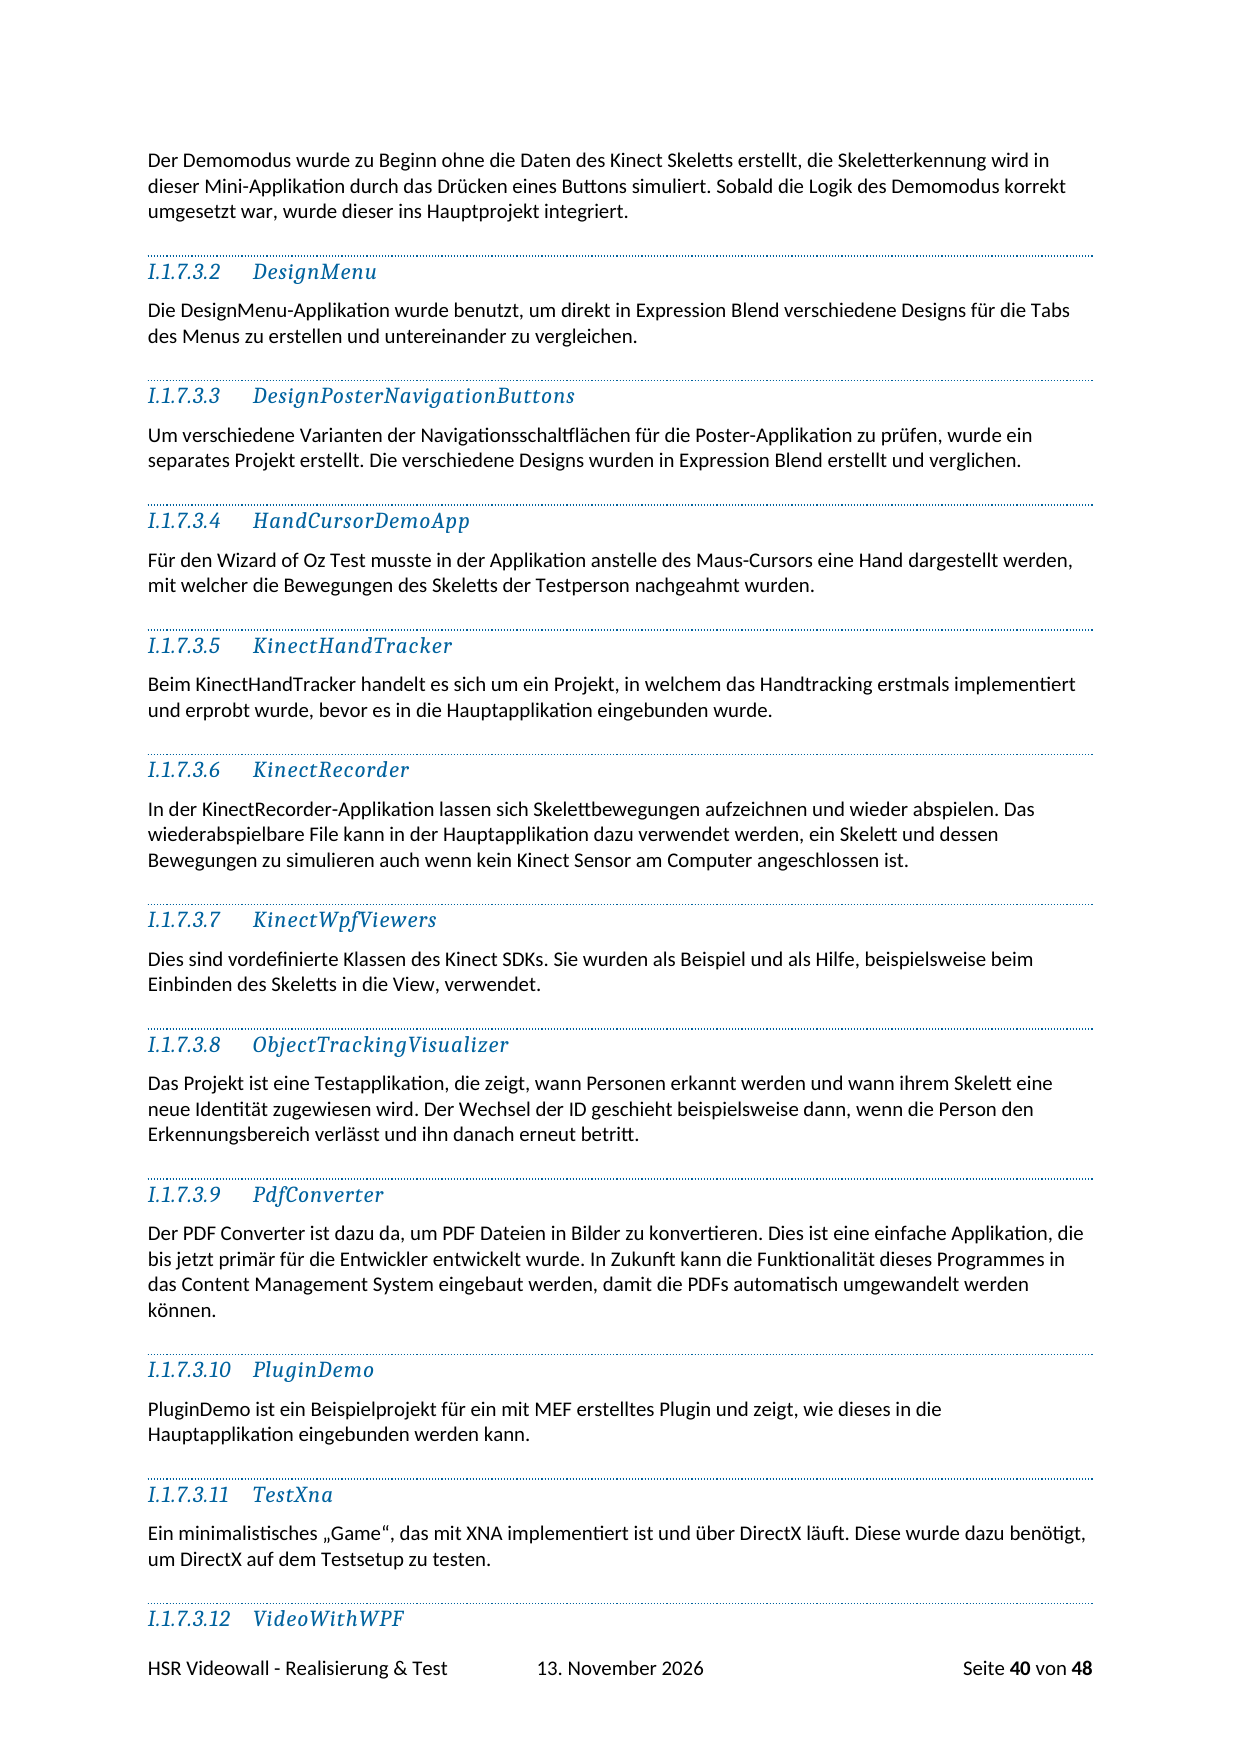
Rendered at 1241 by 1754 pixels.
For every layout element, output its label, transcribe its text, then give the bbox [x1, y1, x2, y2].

text Der Demomodus wurde zu Beginn ohne die Daten des Kinect Skeletts erstellt, die Skeletterkennung wird in dieser Mini-Applikation durch das Drücken eines Buttons simuliert. Sobald die Logik des Demomodus korrekt umgesetzt war, wurde dieser ins Hauptprojekt integriert. [148, 148, 1093, 224]
subtitle PdfConverter [148, 1178, 1093, 1208]
subtitle DesignMenu [148, 255, 1093, 285]
subtitle KinectWpfViewers [148, 903, 1093, 933]
subtitle PluginDemo [148, 1353, 1093, 1383]
subtitle HandCursorDemoApp [148, 504, 1093, 534]
subtitle KinectHandTracker [148, 629, 1093, 659]
text Für den Wizard of Oz Test musste in der Applikation anstelle des Maus-Cursors eine Hand dargestellt werden, mit welcher die Bewegungen des Skeletts der Testperson nachgeahmt wurden. [148, 547, 1093, 598]
subtitle TestXna [148, 1478, 1093, 1508]
text Das Projekt ist eine Testapplikation, die zeigt, wann Personen erkannt werden und wann ihrem Skelett eine neue Identität zugewiesen wird. Der Wechsel der ID geschieht beispielsweise dann, wenn die Person den Erkennungsbereich verlässt und ihn danach erneut betritt. [148, 1071, 1093, 1147]
subtitle VideoWithWPF [148, 1603, 1093, 1633]
text In der KinectRecorder-Applikation lassen sich Skelettbewegungen aufzeichnen und wieder abspielen. Das wiederabspielbare File kann in der Hauptapplikation dazu verwendet werden, ein Skelett und dessen Bewegungen zu simulieren auch wenn kein Kinect Sensor am Computer angeschlossen ist. [148, 796, 1093, 872]
subtitle KinectRecorder [148, 753, 1093, 783]
subtitle DesignPosterNavigationButtons [148, 380, 1093, 410]
text Beim KinectHandTracker handelt es sich um ein Projekt, in welchem das Handtracking erstmals implementiert und erprobt wurde, bevor es in die Hauptapplikation eingebunden wurde. [148, 671, 1093, 722]
subtitle ObjectTrackingVisualizer [148, 1028, 1093, 1058]
text Dies sind vordefinierte Klassen des Kinect SDKs. Sie wurden als Beispiel und als Hilfe, beispielsweise beim Einbinden des Skeletts in die View, verwendet. [148, 946, 1093, 997]
text Ein minimalistisches „Game“, das mit XNA implementiert ist und über DirectX läuft. Diese wurde dazu benötigt, um DirectX auf dem Testsetup zu testen. [148, 1521, 1093, 1571]
text Der PDF Converter ist dazu da, um PDF Dateien in Bilder zu konvertieren. Dies ist eine einfache Applikation, die bis jetzt primär für die Entwickler entwickelt wurde. In Zukunft kann die Funktionalität dieses Programmes in das Content Management System eingebaut werden, damit die PDFs automatisch umgewandelt werden können. [148, 1221, 1093, 1322]
text Um verschiedene Varianten der Navigationsschaltflächen für die Poster-Applikation zu prüfen, wurde ein separates Projekt erstellt. Die verschiedene Designs wurden in Expression Blend erstellt und verglichen. [148, 422, 1093, 473]
text Die DesignMenu-Applikation wurde benutzt, um direkt in Expression Blend verschiedene Designs für die Tabs des Menus zu erstellen und untereinander zu vergleichen. [148, 298, 1093, 348]
text PluginDemo ist ein Beispielprojekt für ein mit MEF erstelltes Plugin und zeigt, wie dieses in die Hauptapplikation eingebunden werden kann. [148, 1396, 1093, 1447]
